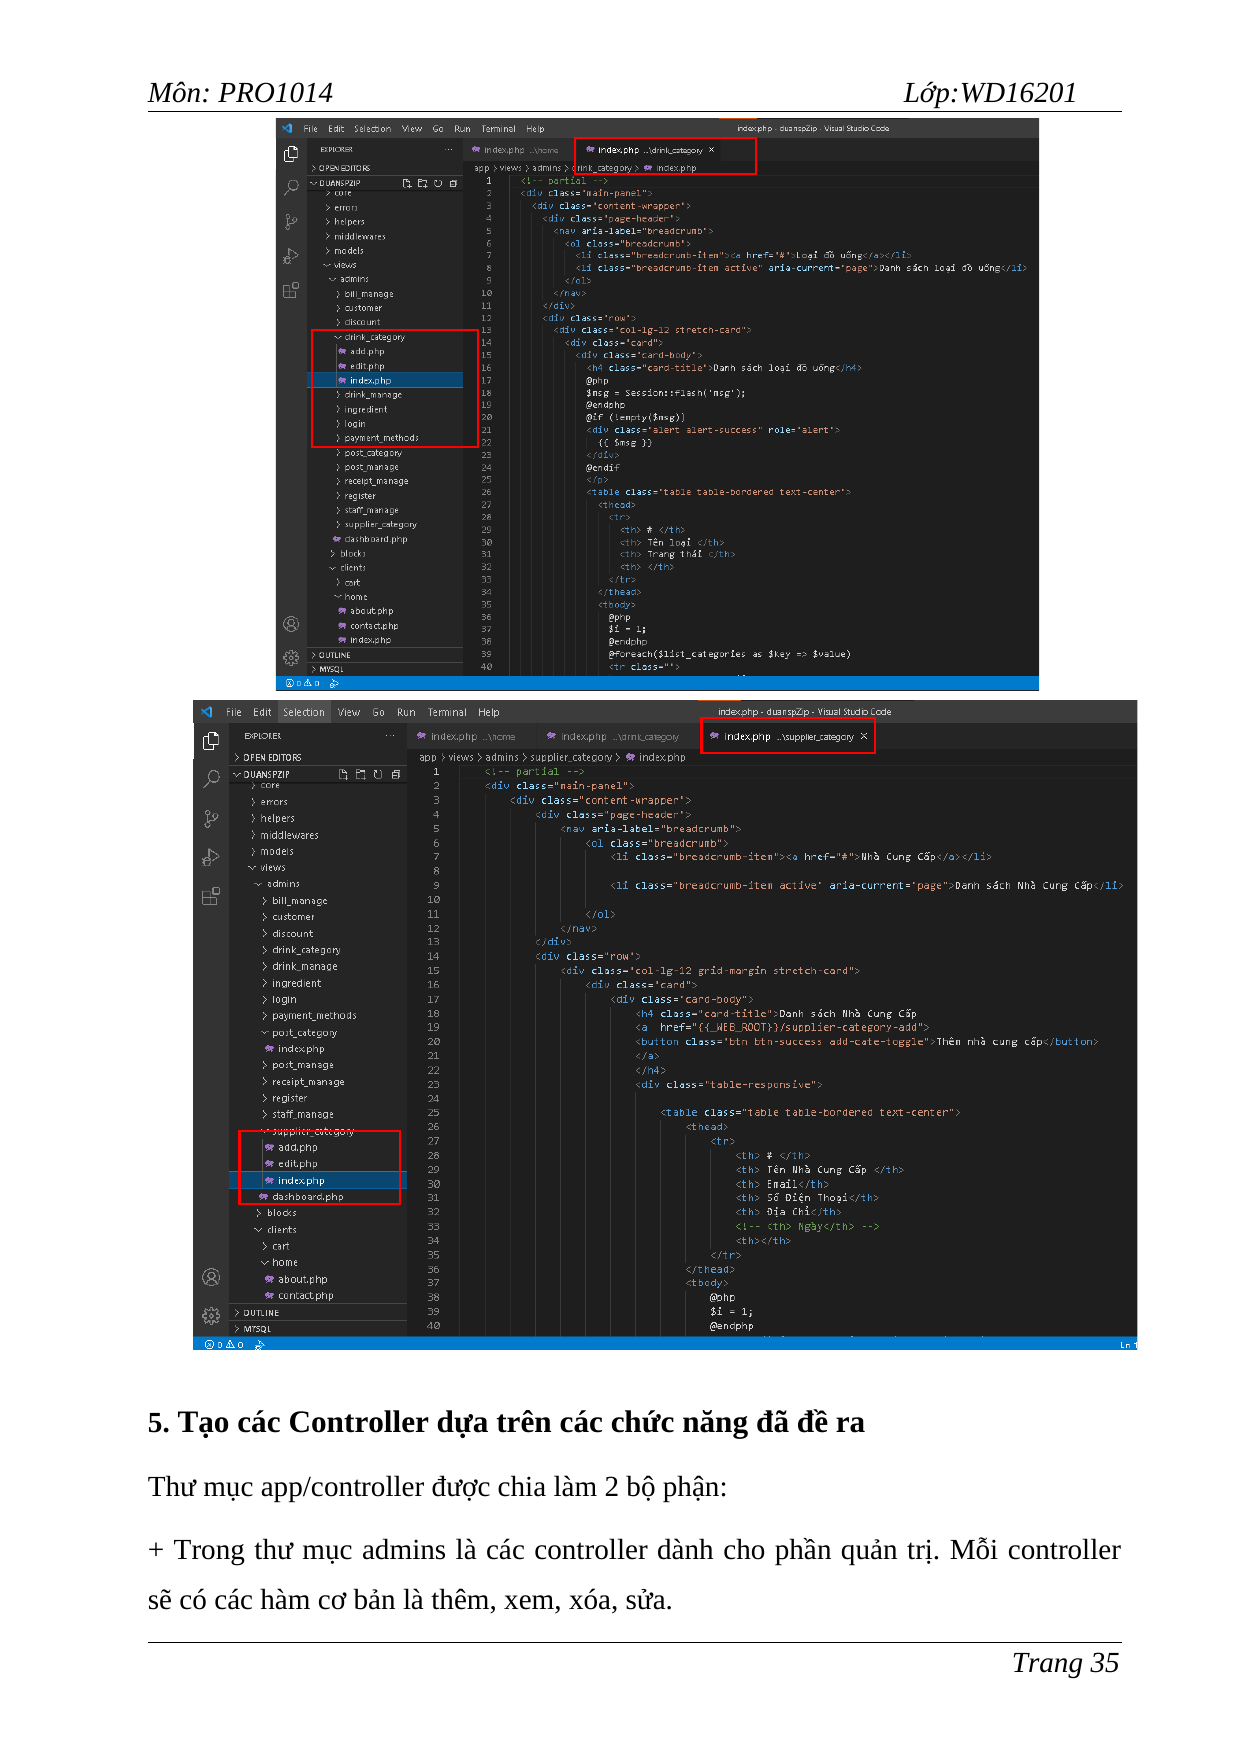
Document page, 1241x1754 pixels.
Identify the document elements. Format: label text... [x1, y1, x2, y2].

text + Trong thư mục admins là các controller dành cho phần quản trị. Mỗi controller sẽ có các hàm cơ bản là thêm, xem, xóa, sửa. [148, 1532, 1122, 1616]
picture [275, 118, 1040, 691]
picture [193, 700, 1138, 1350]
text Thư mục app/controller được chia làm 2 bộ phận: [148, 1469, 1122, 1503]
list Tạo các Controller dựa trên các chức năng đã đề ra [148, 1403, 1122, 1439]
